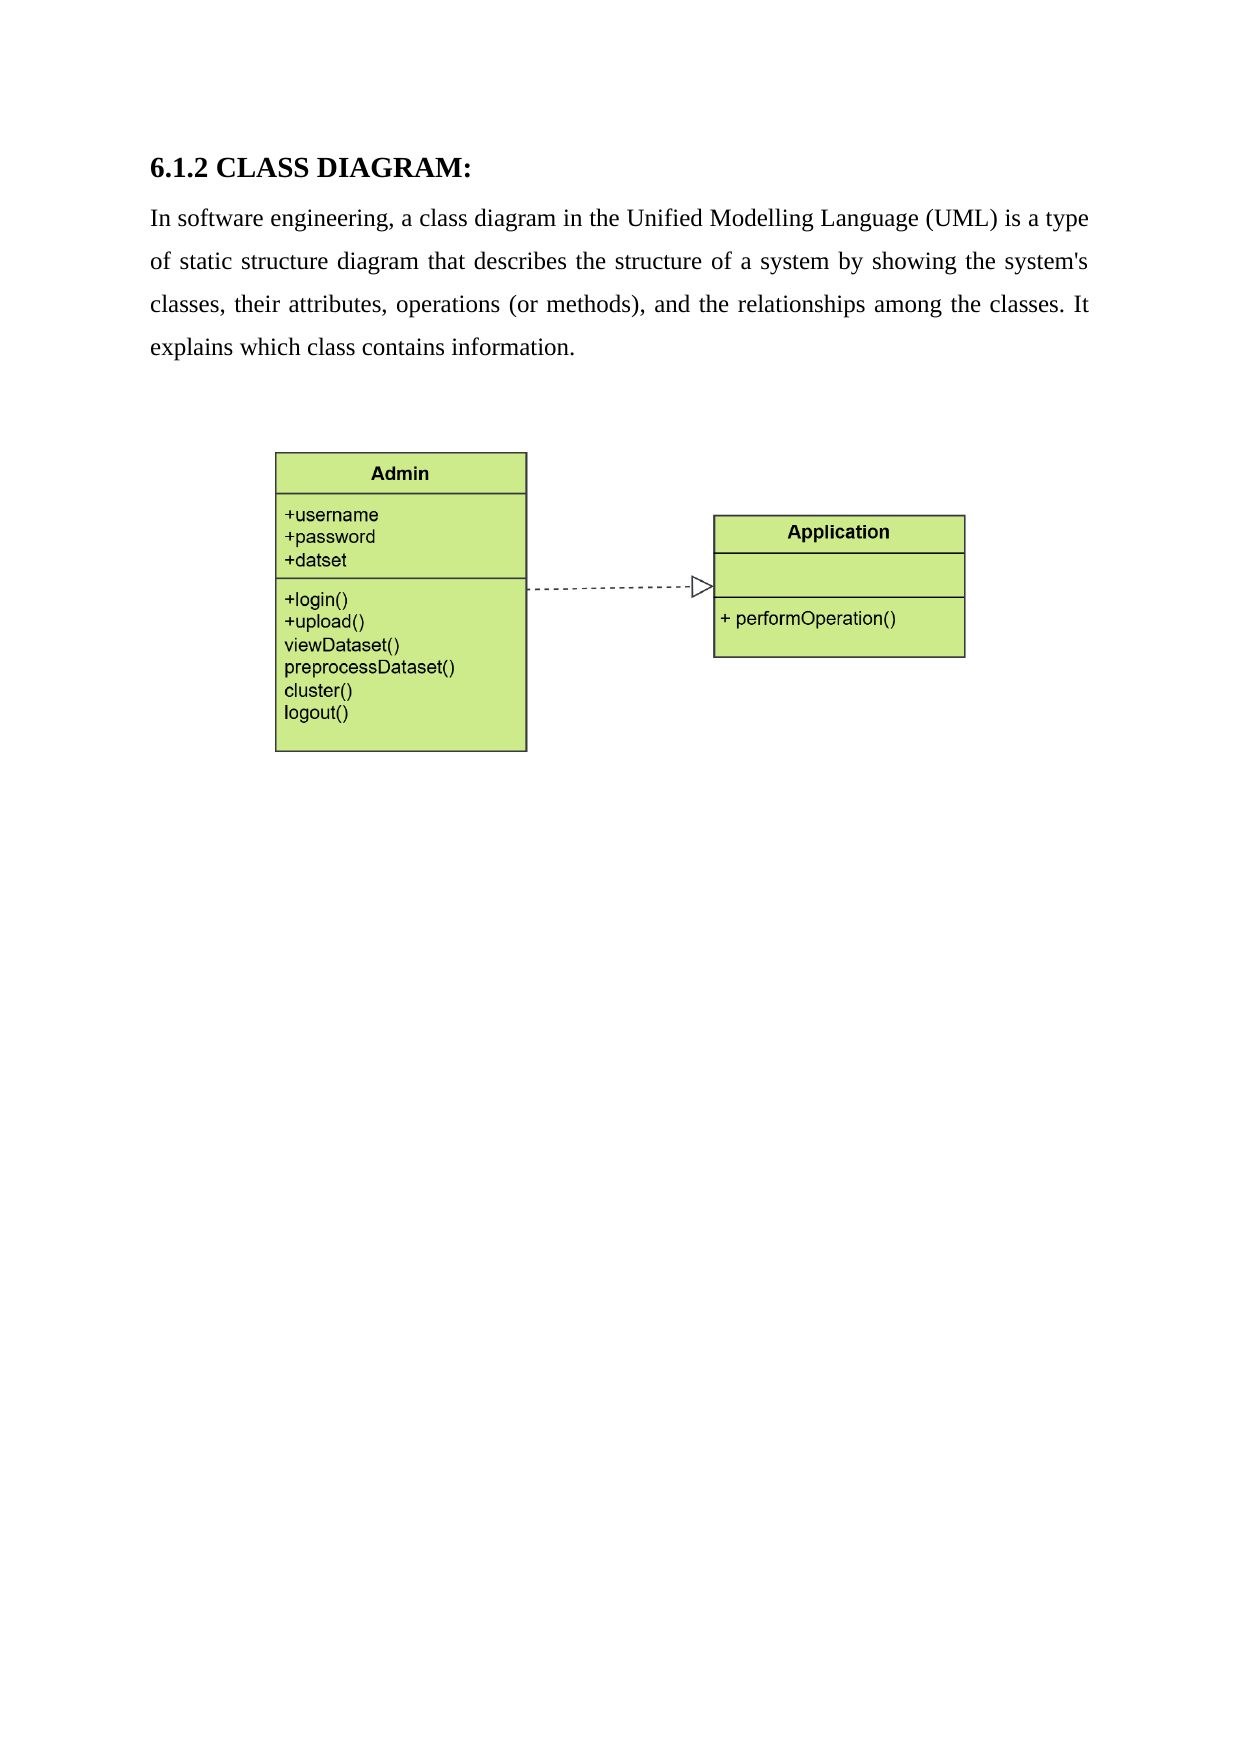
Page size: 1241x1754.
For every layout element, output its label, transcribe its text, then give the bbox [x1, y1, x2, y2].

text 6.1.2 CLASS DIAGRAM: [150, 150, 1090, 183]
picture [259, 437, 981, 772]
text In software engineering, a class diagram in the Unified Modelling Language (UML) is a type of static structure diagram that describes the structure of a system by showing the system's classes, their attributes, operations (or methods), and the relationships among the classes. It explains which class contains information. [150, 203, 1090, 361]
